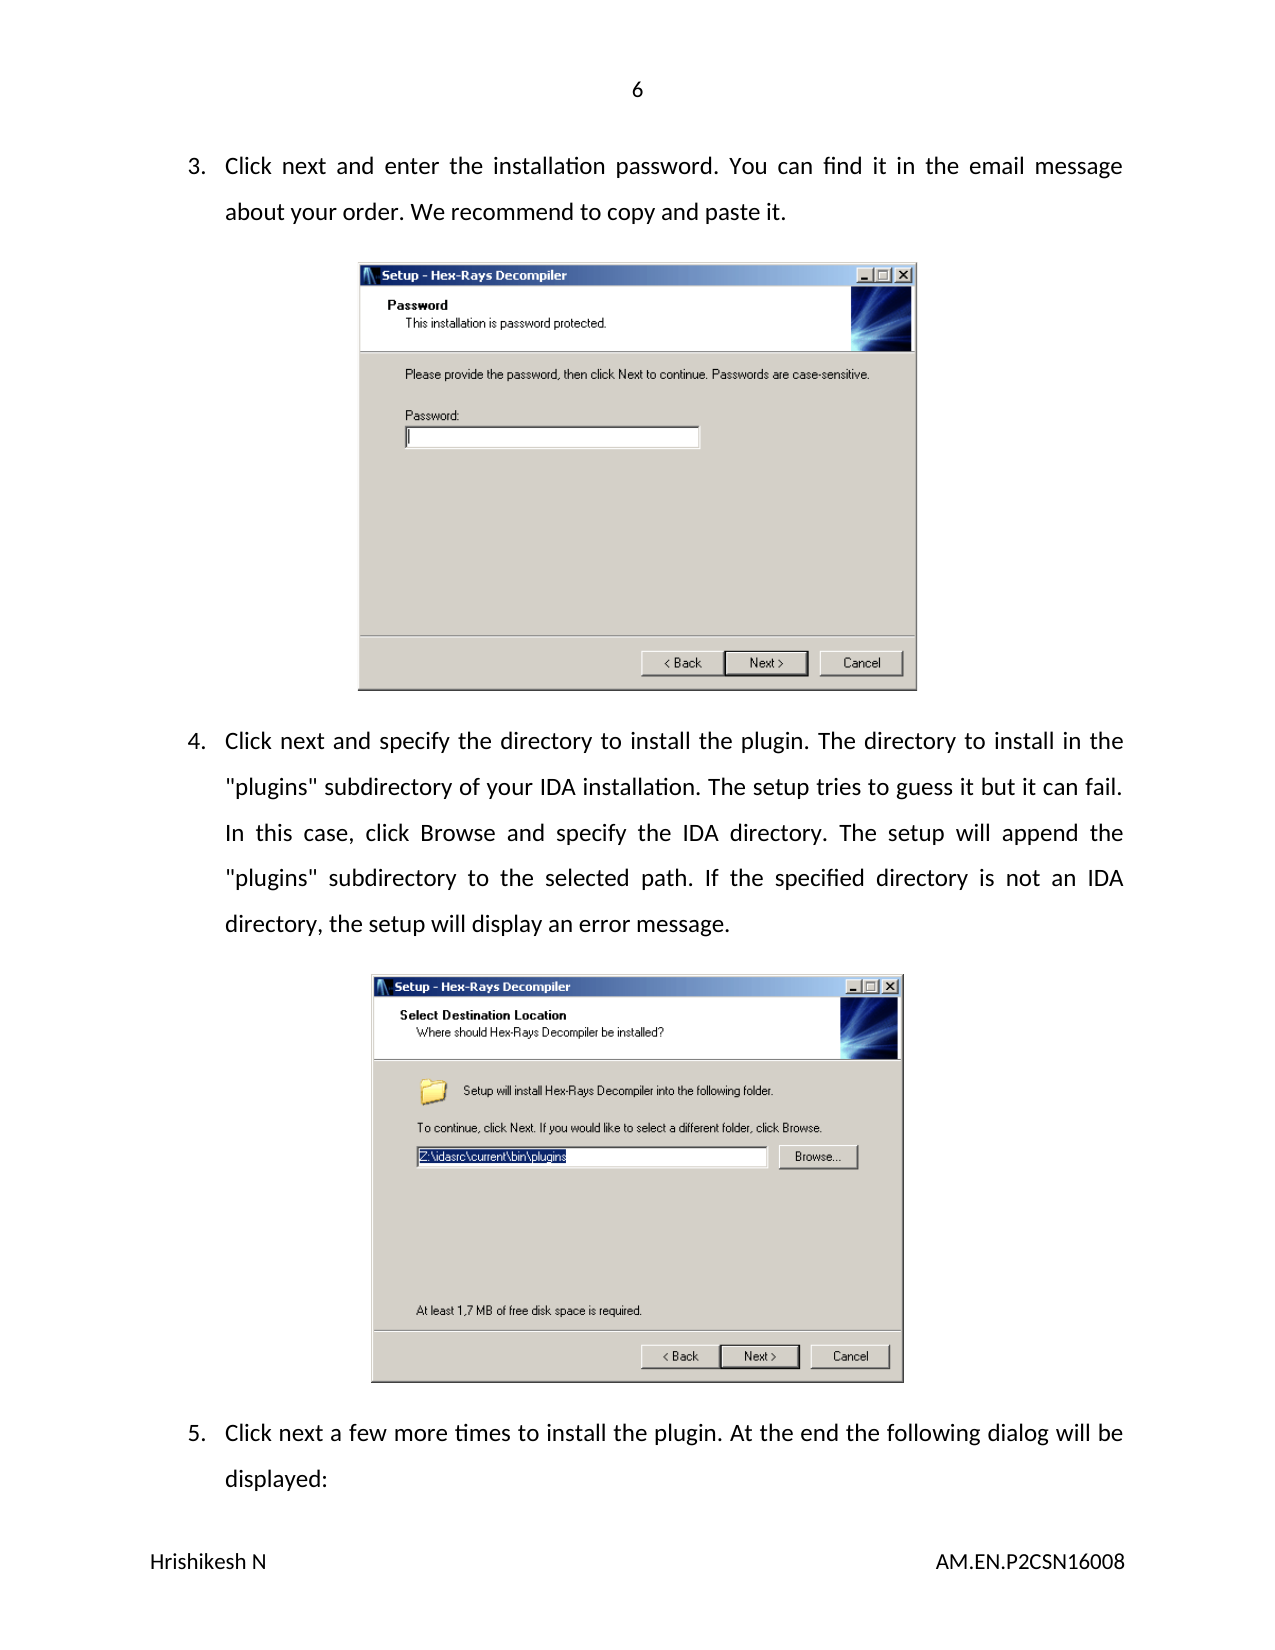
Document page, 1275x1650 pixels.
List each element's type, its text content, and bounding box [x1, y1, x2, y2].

list Click next and enter the installation password. You can find it in the email message about your order. We recommend to copy and paste it. [187, 150, 1125, 226]
picture [357, 262, 918, 691]
picture [371, 974, 904, 1383]
list Click next and specify the directory to install the plugin. The directory to install in the "plugins" subdirectory of your IDA installation. The setup tries to guess it but it can fail. In this case, click Browse and specify the IDA directory. The setup will append the "plugins" subdirectory to the selected path. If the specified directory is not an IDA directory, the setup will display an error message. [187, 725, 1125, 939]
list Click next a few more times to install the plugin. At the end the following dialog will be displayed: [187, 1417, 1125, 1493]
